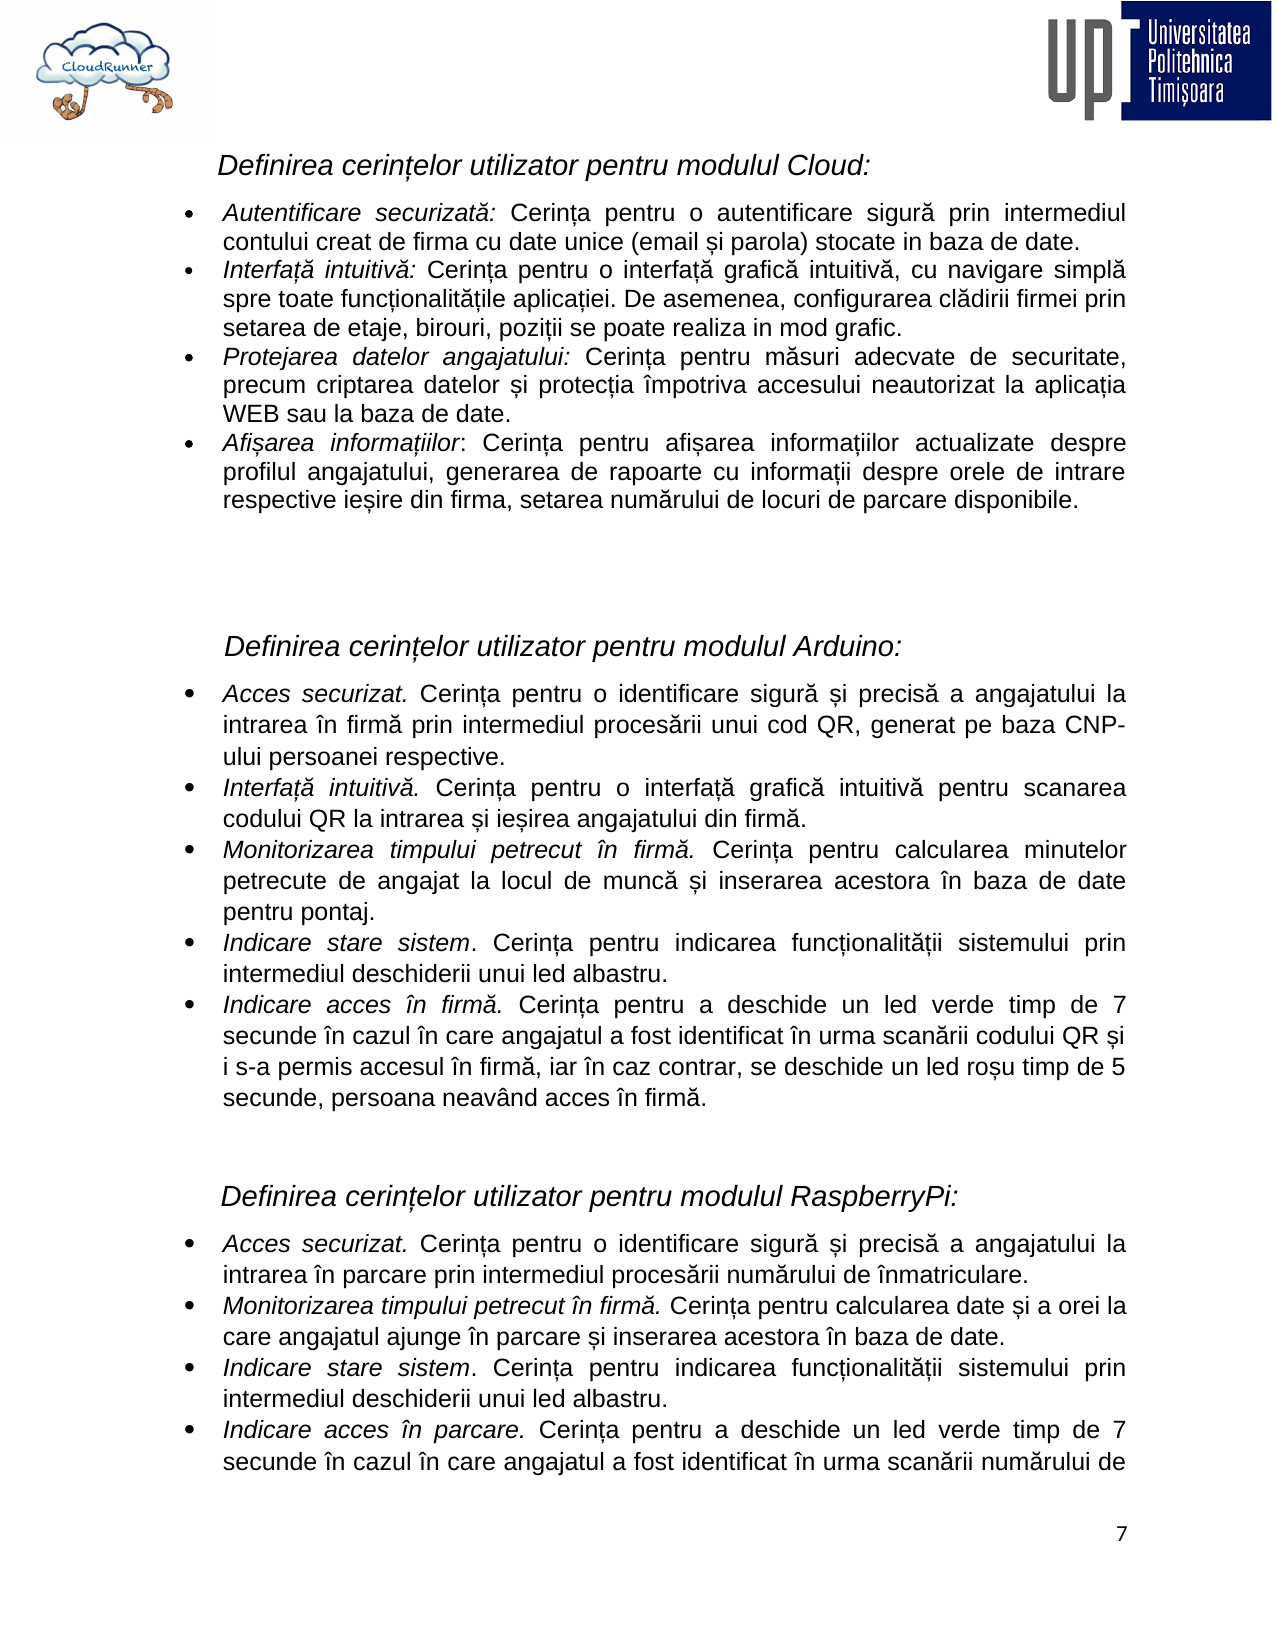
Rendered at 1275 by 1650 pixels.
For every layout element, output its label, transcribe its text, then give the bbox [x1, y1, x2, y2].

list Monitorizarea timpului petrecut în firmă. Cerința pentru calcularea minutelor petrecute de angajat la locul de muncă și inserarea acestora în baza de date pentru pontaj. [185, 835, 1127, 926]
picture [0, 0, 210, 140]
list Autentificare securizată: Cerința pentru o autentificare sigură prin intermediul contului creat de firma cu date unice (email și parola) stocate in baza de date. [185, 198, 1127, 255]
list Acces securizat. Cerința pentru o identificare sigură și precisă a angajatului la intrarea în firmă prin intermediul procesării unui cod QR, generat pe baza CNP-ului persoanei respective. [185, 679, 1127, 770]
list Interfață intuitivă: Cerința pentru o interfață grafică intuitivă, cu navigare simplă spre toate funcționalitățile aplicației. De asemenea, configurarea clădirii firmei prin setarea de etaje, birouri, poziții se poate realiza in mod grafic. [185, 255, 1127, 342]
text Definirea cerințelor utilizator pentru modulul RaspberryPi: [148, 1179, 1127, 1212]
list Acces securizat. Cerința pentru o identificare sigură și precisă a angajatului la intrarea în parcare prin intermediul procesării numărului de înmatriculare. [185, 1229, 1127, 1289]
picture [1026, 0, 1272, 129]
list Indicare stare sistem. Cerința pentru indicarea funcționalității sistemului prin intermediul deschiderii unui led albastru. [185, 928, 1127, 988]
list Afișarea informațiilor: Cerința pentru afișarea informațiilor actualizate despre profilul angajatului, generarea de rapoarte cu informații despre orele de intrare respective ieșire din firma, setarea numărului de locuri de parcare disponibile. [185, 428, 1127, 514]
text Definirea cerințelor utilizator pentru modulul Arduino: [148, 629, 1127, 663]
list Interfață intuitivă. Cerința pentru o interfață grafică intuitivă pentru scanarea codului QR la intrarea și ieșirea angajatului din firmă. [185, 772, 1127, 832]
list Protejarea datelor angajatului: Cerința pentru măsuri adecvate de securitate, precum criptarea datelor și protecția împotriva accesului neautorizat la aplicația WEB sau la baza de date. [185, 342, 1127, 428]
list Indicare stare sistem. Cerința pentru indicarea funcționalității sistemului prin intermediul deschiderii unui led albastru. [185, 1353, 1127, 1413]
list Monitorizarea timpului petrecut în firmă. Cerința pentru calcularea date și a orei la care angajatul ajunge în parcare și inserarea acestora în baza de date. [185, 1291, 1127, 1351]
list Indicare acces în firmă. Cerința pentru a deschide un led verde timp de 7 secunde în cazul în care angajatul a fost identificat în urma scanării codului QR și i s-a permis accesul în firmă, iar în caz contrar, se deschide un led roșu timp de 5 secunde, persoana neavând acces în firmă. [185, 990, 1127, 1112]
text Definirea cerințelor utilizator pentru modulul Cloud: [148, 148, 1127, 181]
